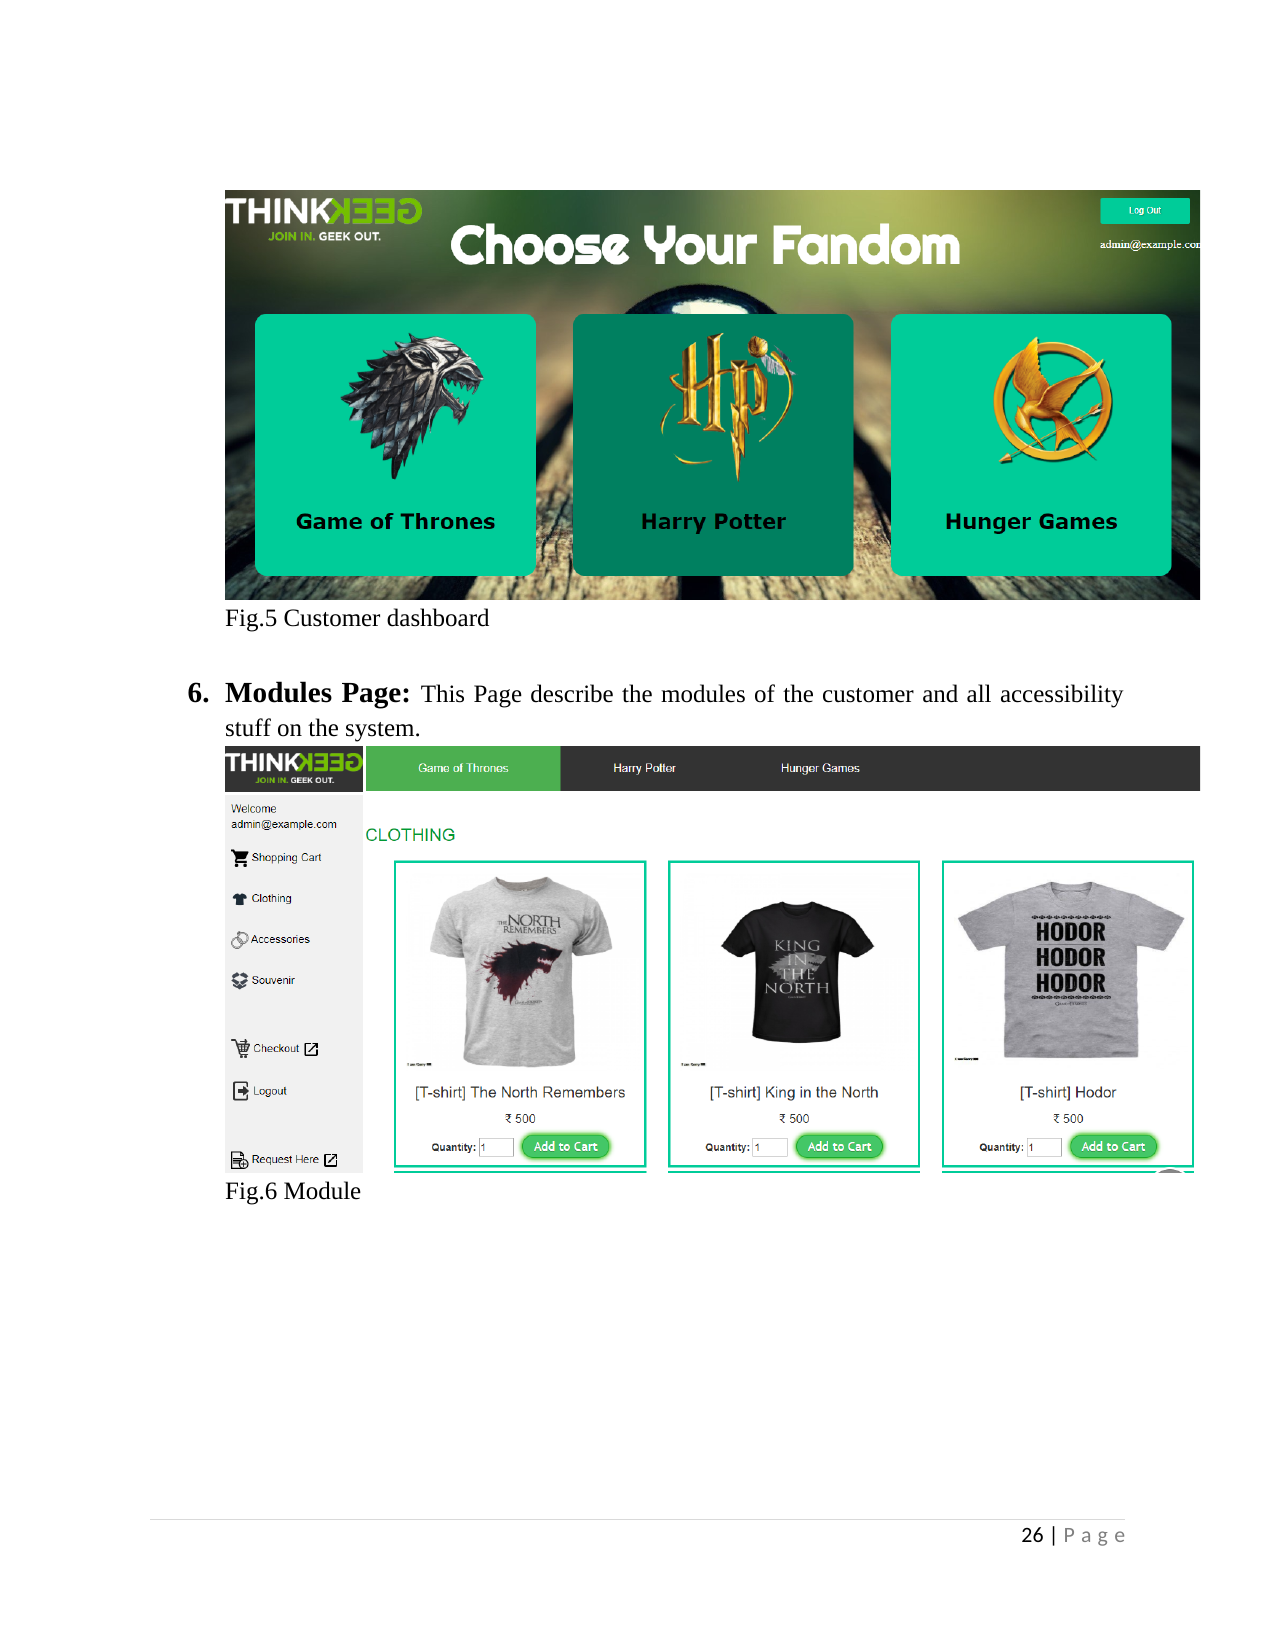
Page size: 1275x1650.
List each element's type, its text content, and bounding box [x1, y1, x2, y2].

picture [225, 190, 1200, 600]
picture [225, 746, 1200, 1173]
list Fig.5 Customer dashboard [225, 603, 1125, 632]
list Fig.6 Module [225, 1176, 1125, 1205]
list Modules Page: This Page describe the modules of the customer and all accessibility stuff on the system. [187, 675, 1125, 742]
